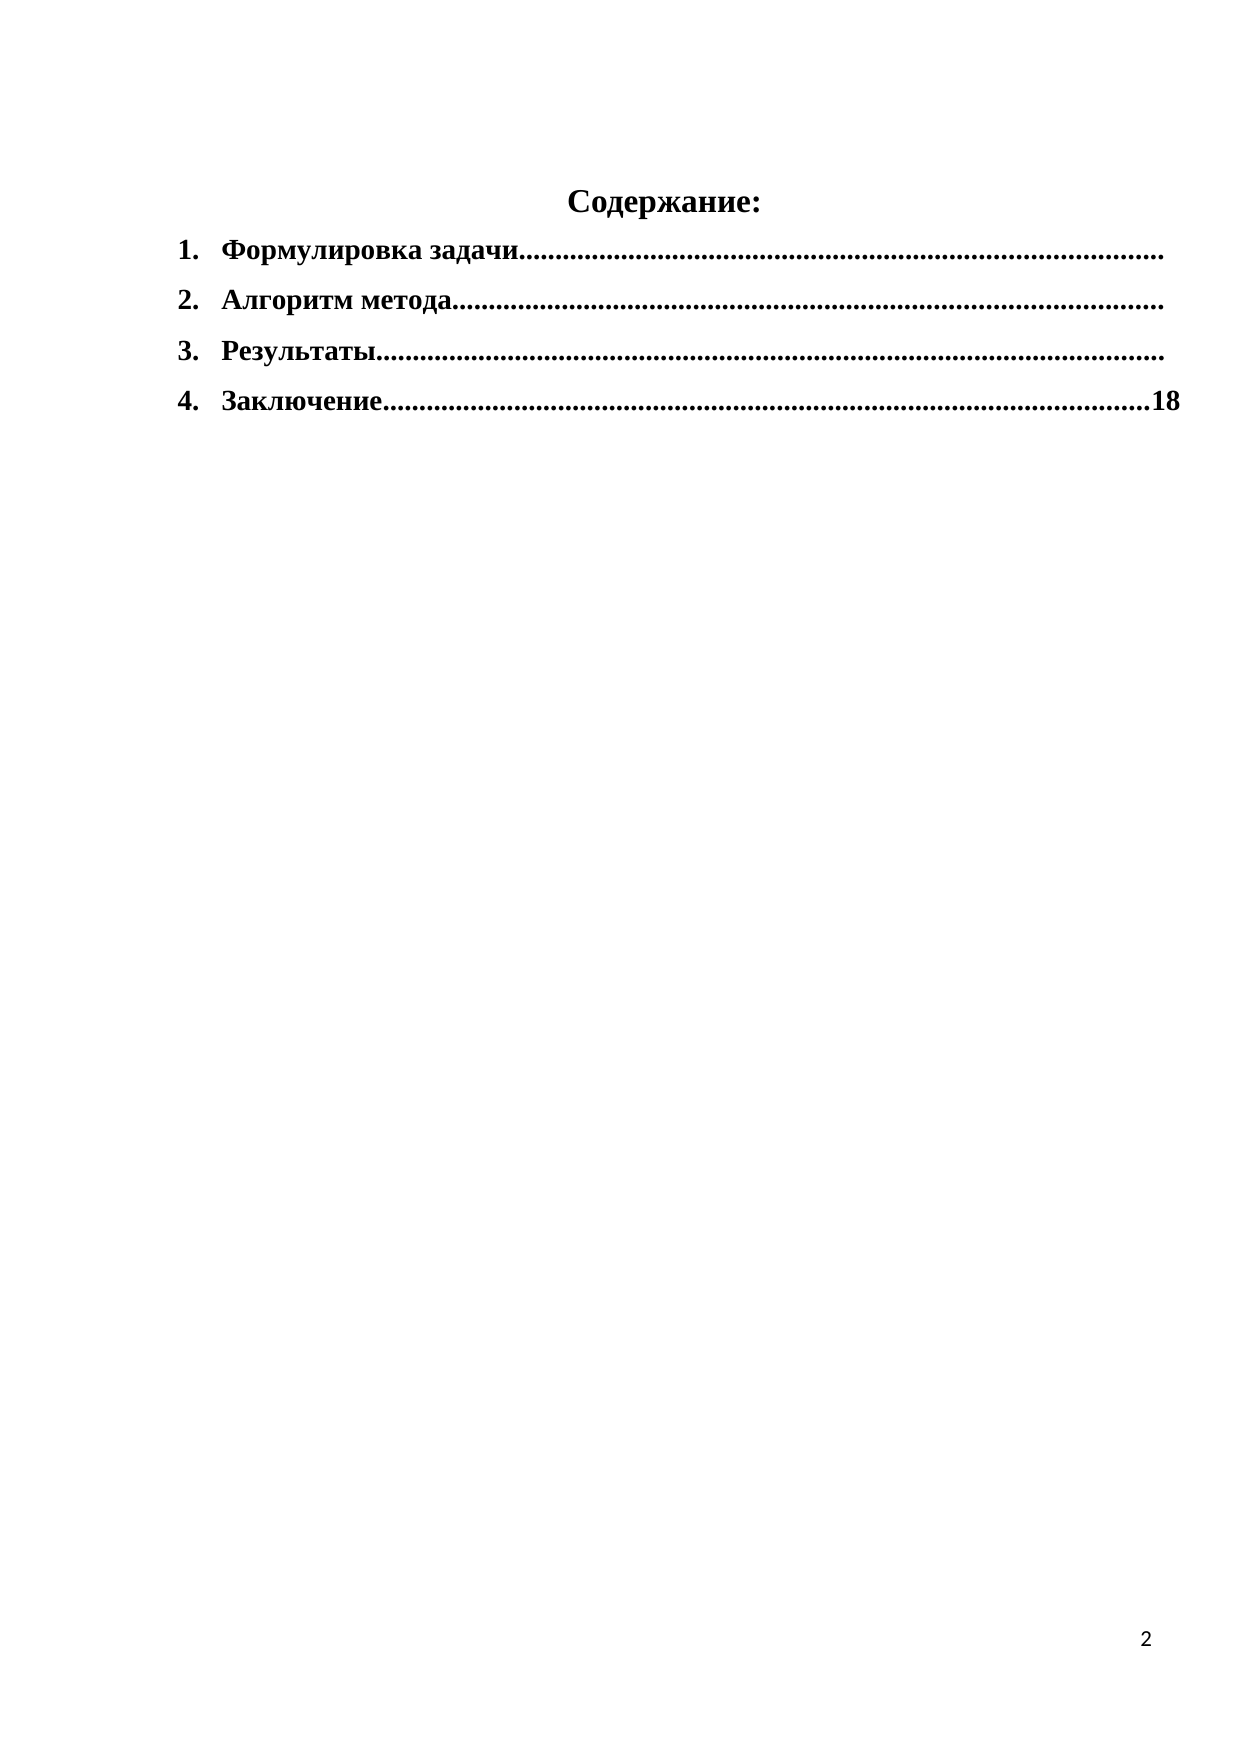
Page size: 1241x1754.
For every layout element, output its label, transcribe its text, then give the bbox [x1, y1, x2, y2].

text 3. Результаты 7 4. Заключение 18 [177, 333, 1152, 609]
text 2. Алгоритм метода 4 [177, 282, 1152, 316]
text 1. Формулировка задачи 3 [177, 232, 1152, 266]
subtitle Содержание: [177, 182, 1152, 220]
